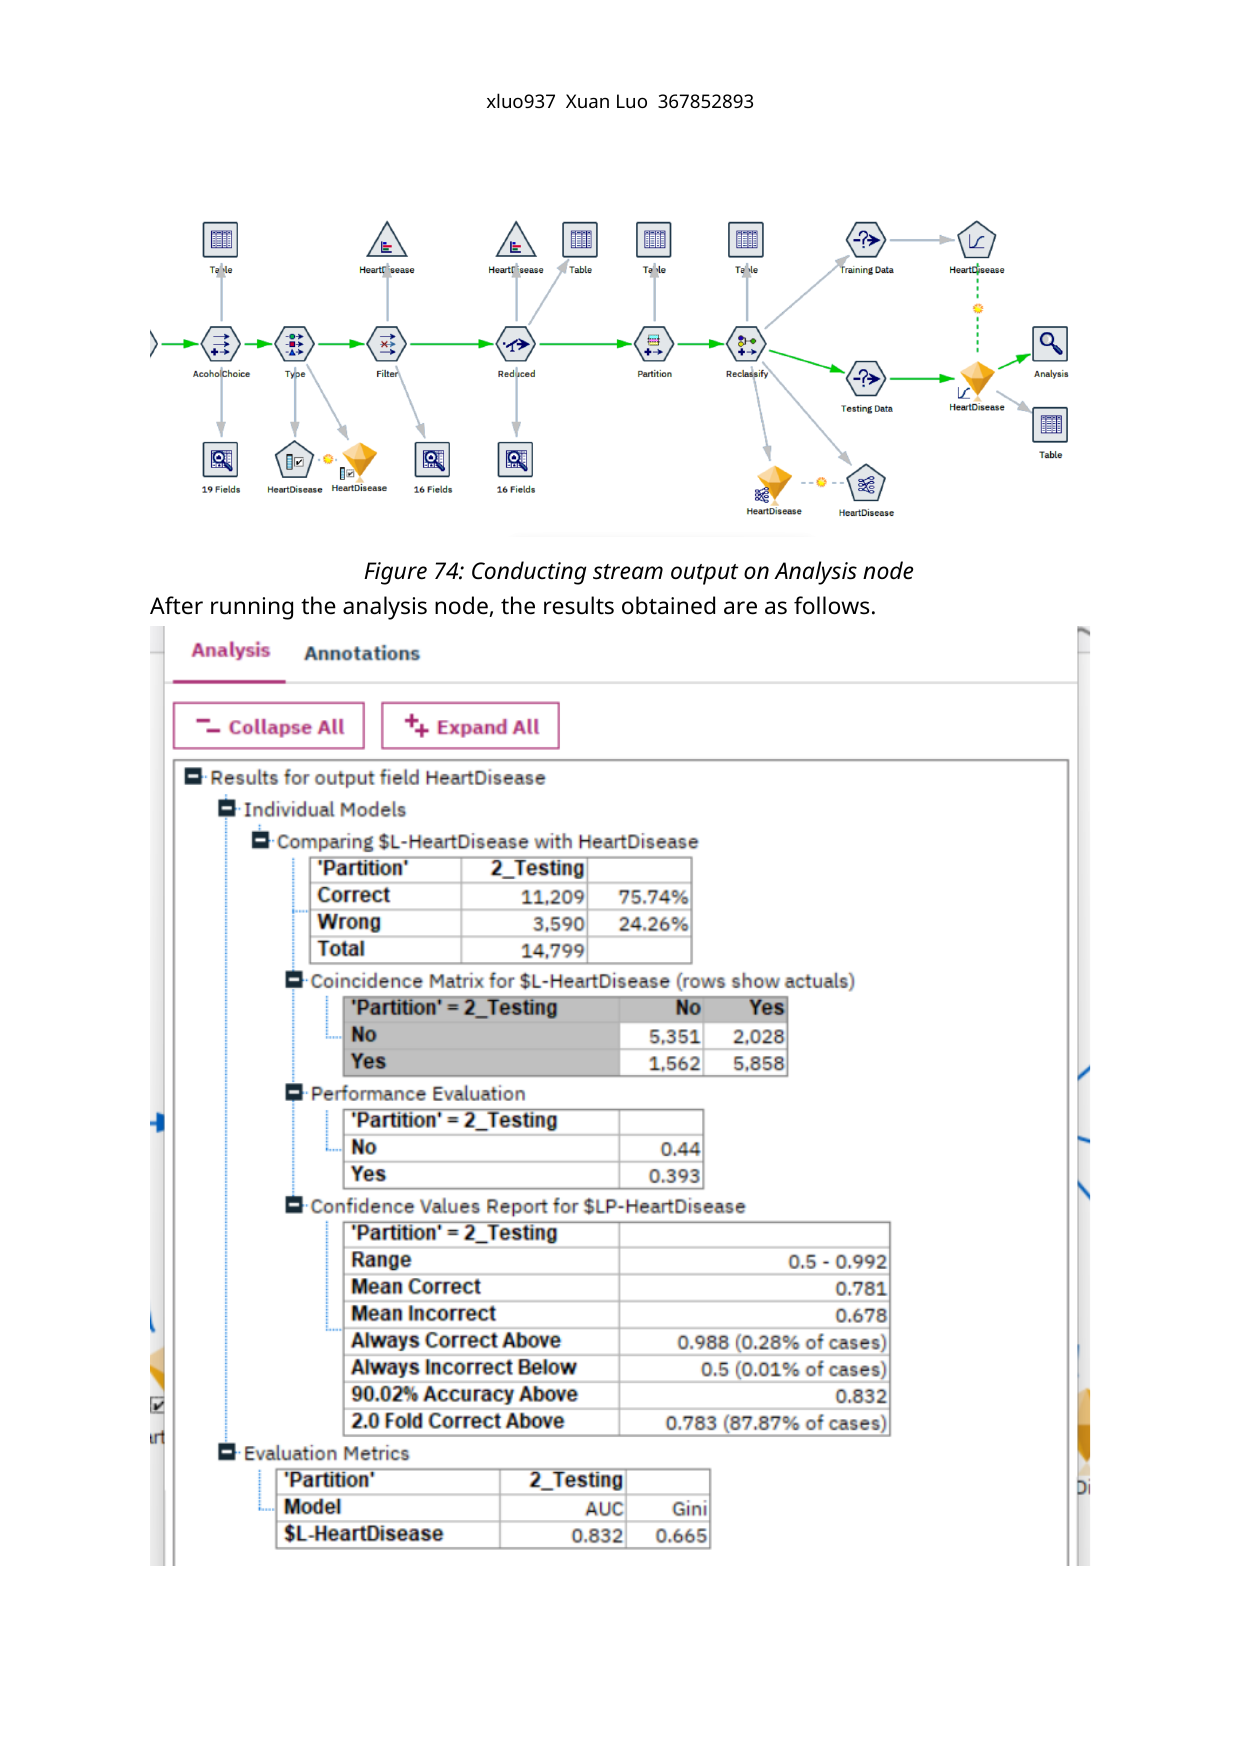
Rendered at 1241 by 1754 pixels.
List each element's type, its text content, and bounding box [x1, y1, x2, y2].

text After running the analysis node, the results obtained are as follows. [150, 589, 1090, 622]
picture [150, 177, 1091, 537]
picture [150, 626, 1091, 1566]
text Figure 74: Conducting stream output on Analysis node [187, 554, 1090, 587]
